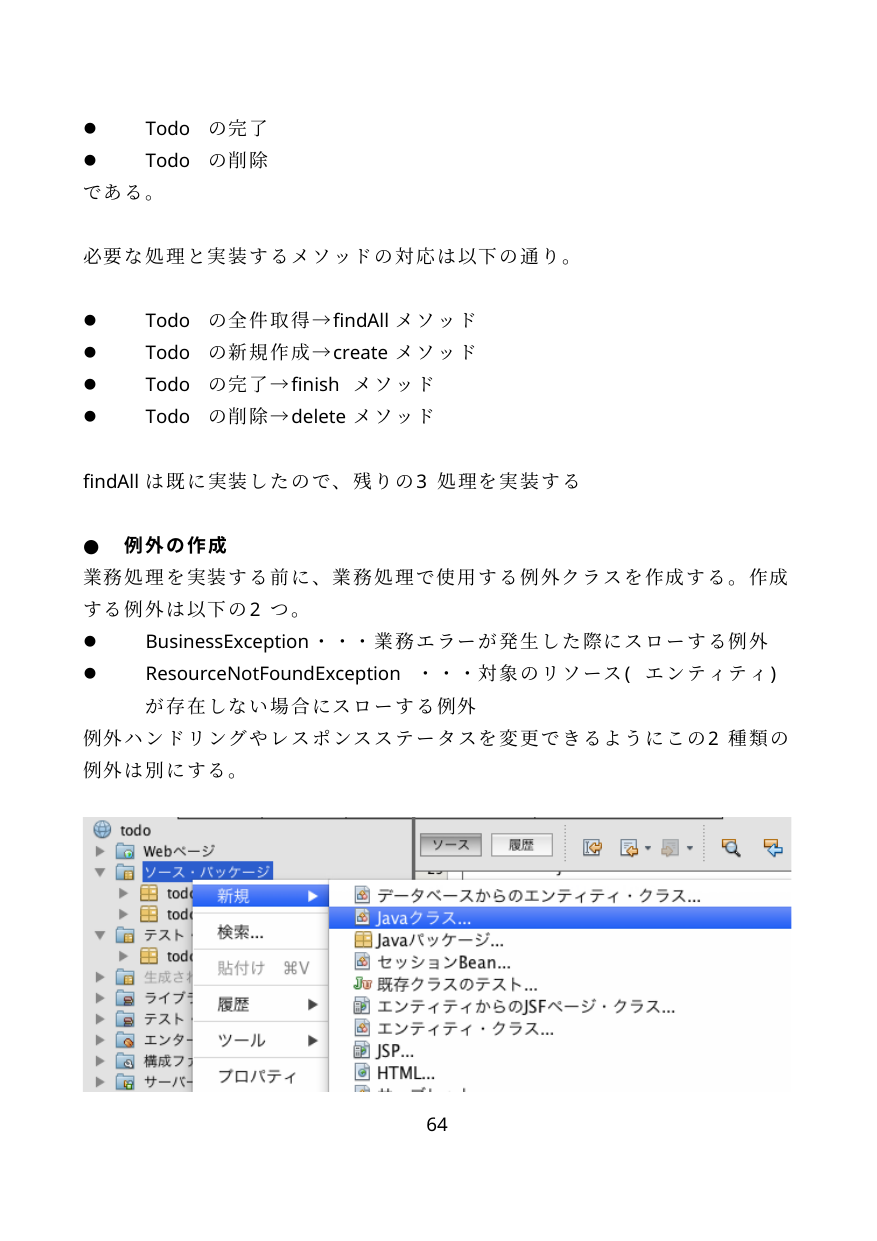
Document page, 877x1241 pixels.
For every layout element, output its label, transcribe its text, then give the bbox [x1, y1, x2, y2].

picture [82, 817, 792, 1092]
text である。 [83, 176, 791, 208]
list Todoの削除→deleteメソッド [83, 400, 791, 432]
subtitle 例外の作成 [83, 529, 791, 561]
list Todoの新規作成→createメソッド [83, 336, 791, 368]
list Todoの削除 [83, 144, 791, 176]
list ResourceNotFoundException・・・対象のリソース(エンティティ)が存在しない場合にスローする例外 [83, 657, 791, 721]
list Todoの全件取得→findAllメソッド [83, 304, 791, 336]
list Todoの完了 [83, 112, 791, 144]
text 例外ハンドリングやレスポンスステータスを変更できるようにこの2種類の例外は別にする。 [83, 721, 791, 785]
list Todoの完了→finishメソッド [83, 368, 791, 400]
text findAllは既に実装したので、残りの3処理を実装する [83, 464, 791, 497]
text 必要な処理と実装するメソッドの対応は以下の通り。 [83, 240, 791, 272]
text 業務処理を実装する前に、業務処理で使用する例外クラスを作成する。作成する例外は以下の2つ。 [83, 561, 791, 625]
list BusinessException・・・業務エラーが発生した際にスローする例外 [83, 625, 791, 657]
